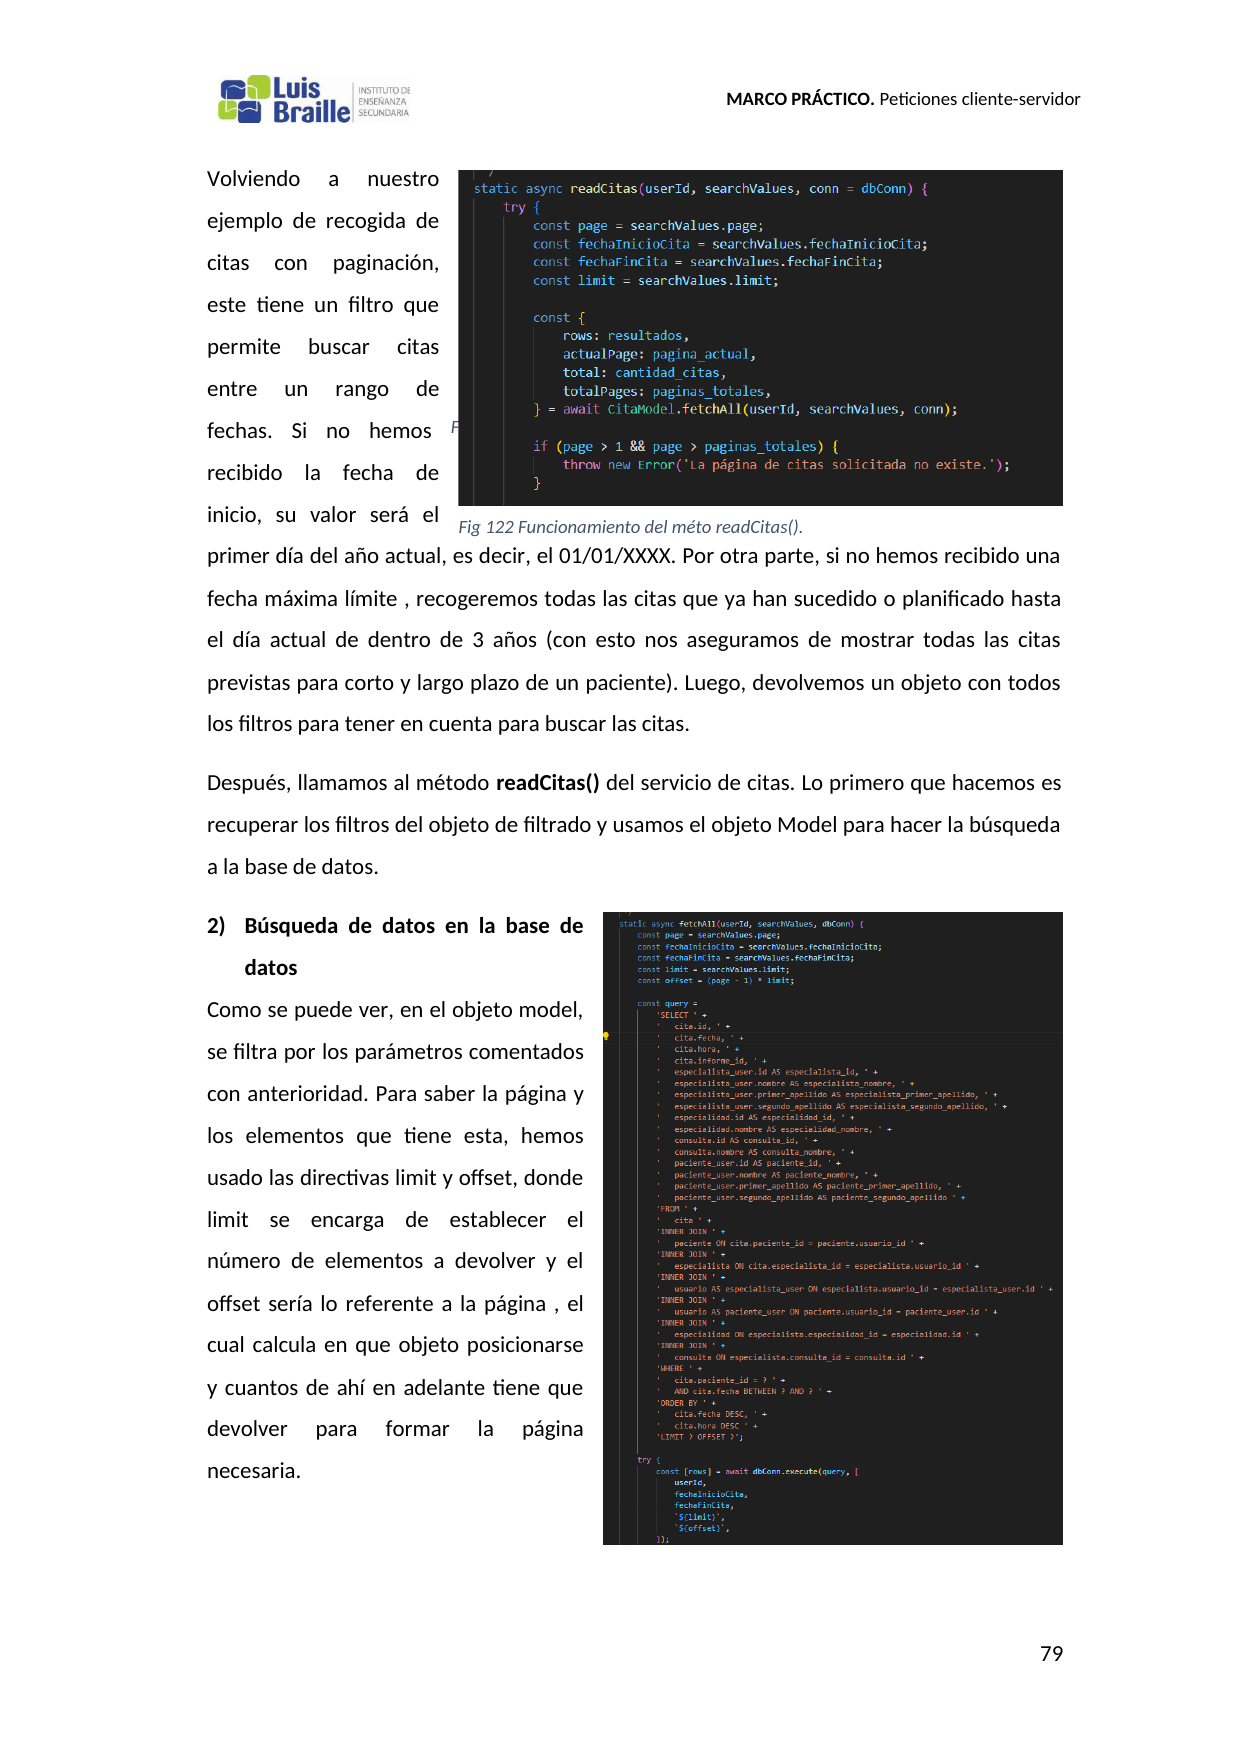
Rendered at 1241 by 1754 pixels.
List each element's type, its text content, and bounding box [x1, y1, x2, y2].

picture [603, 912, 1063, 1545]
list Búsqueda de datos en la base de datos [207, 911, 1063, 981]
text Como se puede ver, en el objeto model, se filtra por los parámetros comentados con anterioridad. Para saber la página y los elementos que tiene esta, hemos usado las directivas limit y offset, donde limit se encarga de establecer el número de elementos a devolver y el offset sería lo referente a la página , el cual calcula en que objeto posicionarse y cuantos de ahí en adelante tiene que devolver para formar la página necesaria. [207, 995, 603, 1484]
picture [458, 170, 1063, 506]
text Después, llamamos al método readCitas() del servicio de citas. Lo primero que hacemos es recuperar los filtros del objeto de filtrado y usamos el objeto Model para hacer la búsqueda a la base de datos. [207, 768, 1063, 880]
